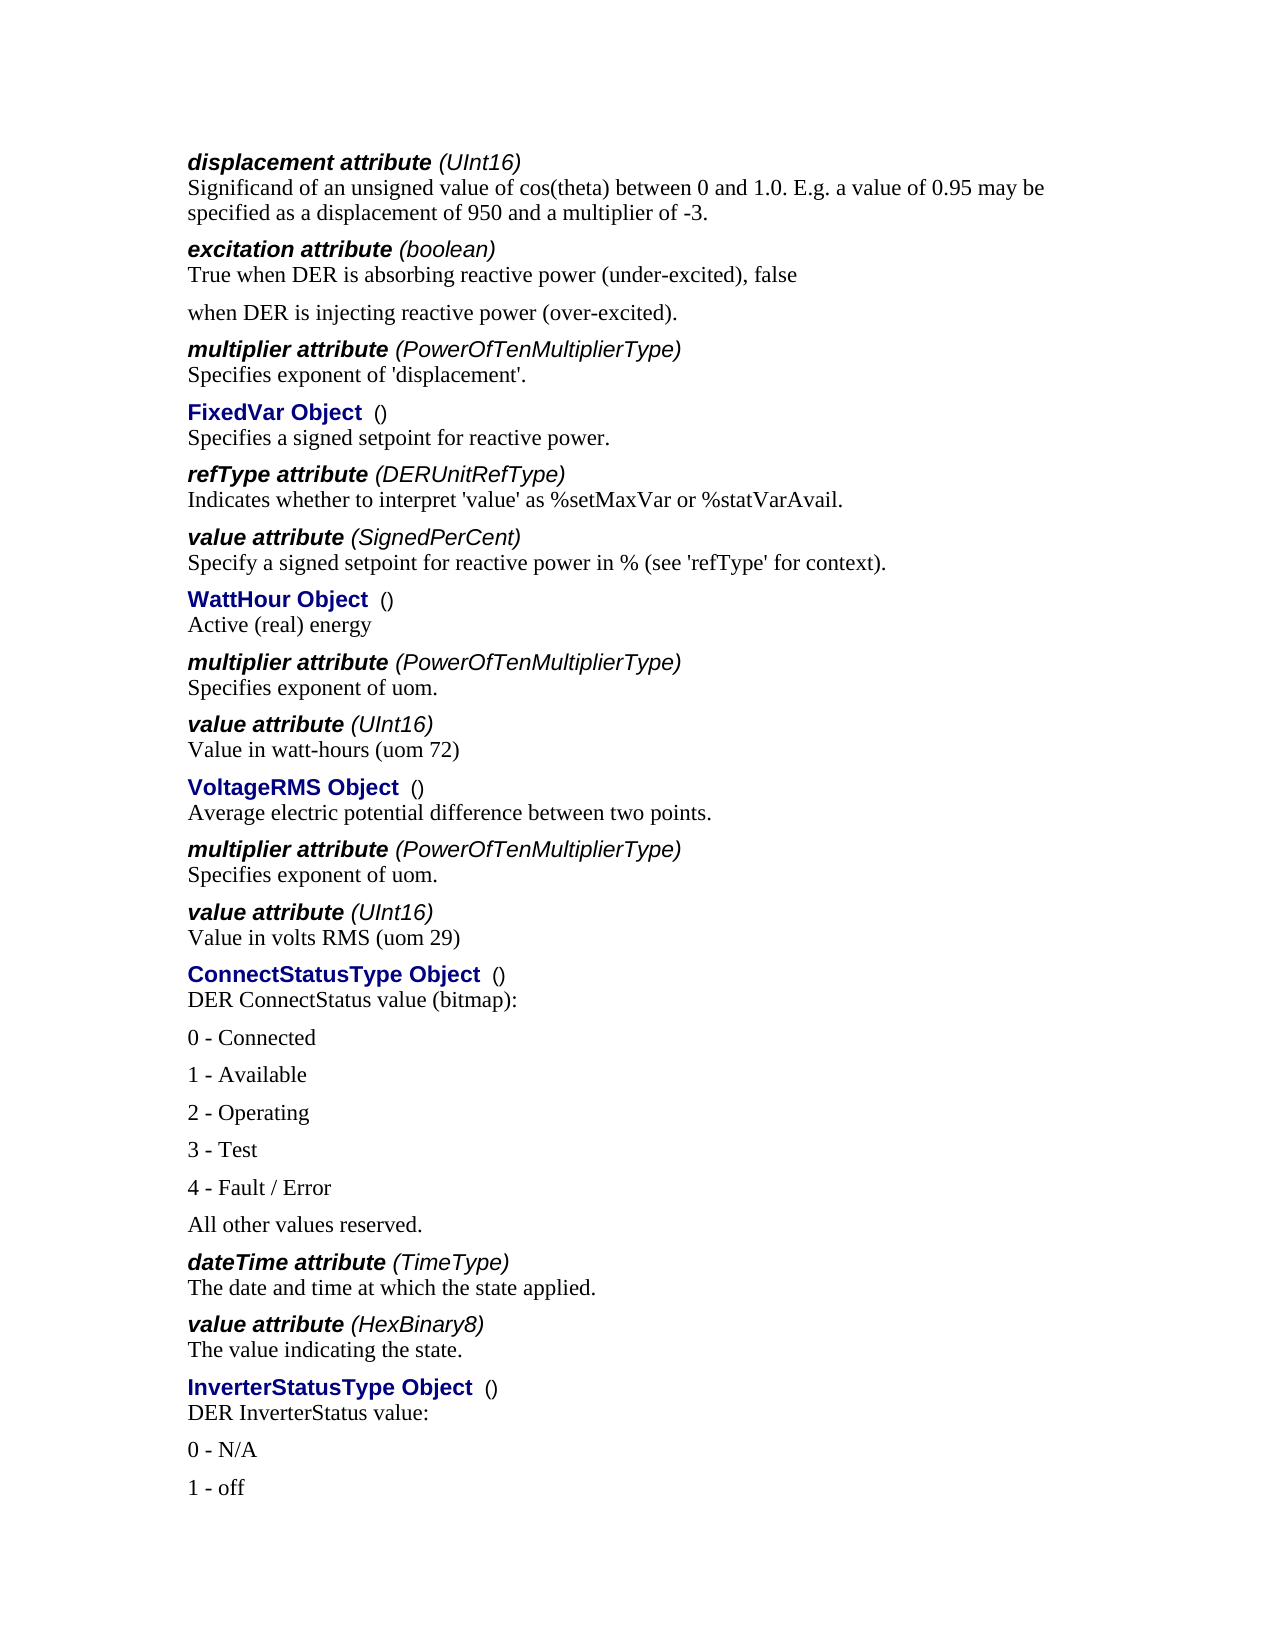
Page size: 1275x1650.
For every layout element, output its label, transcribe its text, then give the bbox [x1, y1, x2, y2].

text Value in watt-hours (uom 72) [187, 737, 1087, 762]
text InverterStatusType Object () [187, 1375, 1087, 1400]
text 0 - Connected [187, 1025, 1012, 1050]
text 1 - Available [187, 1062, 1012, 1087]
text value attribute (SignedPerCent) [187, 525, 1087, 550]
text value attribute (HexBinary8) [187, 1312, 1087, 1337]
text Value in volts RMS (uom 29) [187, 925, 1087, 950]
text All other values reserved. [187, 1212, 1012, 1237]
text WattHour Object () [187, 587, 1087, 612]
text 1 - off [187, 1475, 1012, 1500]
text excitation attribute (boolean) [187, 237, 1087, 262]
text The value indicating the state. [187, 1337, 1087, 1362]
text DER ConnectStatus value (bitmap): [187, 987, 1012, 1012]
text VoltageRMS Object () [187, 775, 1087, 800]
text Average electric potential difference between two points. [187, 800, 1012, 825]
text DER InverterStatus value: [187, 1400, 1012, 1425]
text refType attribute (DERUnitRefType) [187, 462, 1087, 487]
text Active (real) energy [187, 612, 1012, 637]
text 4 - Fault / Error [187, 1175, 1012, 1200]
text Specifies exponent of uom. [187, 862, 1087, 887]
text The date and time at which the state applied. [187, 1275, 1087, 1300]
text dateTime attribute (TimeType) [187, 1250, 1087, 1275]
text Specifies exponent of uom. [187, 675, 1087, 700]
text when DER is injecting reactive power (over-excited). [187, 300, 1087, 325]
text value attribute (UInt16) [187, 900, 1087, 925]
text Indicates whether to interpret 'value' as %setMaxVar or %statVarAvail. [187, 487, 1087, 512]
text FixedVar Object () [187, 400, 1087, 425]
text value attribute (UInt16) [187, 712, 1087, 737]
text Specifies a signed setpoint for reactive power. [187, 425, 1012, 450]
text 0 - N/A [187, 1437, 1012, 1462]
text True when DER is absorbing reactive power (under-excited), false [187, 262, 1087, 287]
text ConnectStatusType Object () [187, 962, 1087, 987]
text multiplier attribute (PowerOfTenMultiplierType) [187, 837, 1087, 862]
text 3 - Test [187, 1137, 1012, 1162]
text displacement attribute (UInt16) [187, 150, 1087, 175]
text 2 - Operating [187, 1100, 1012, 1125]
text multiplier attribute (PowerOfTenMultiplierType) [187, 650, 1087, 675]
text multiplier attribute (PowerOfTenMultiplierType) [187, 337, 1087, 362]
text Specify a signed setpoint for reactive power in % (see 'refType' for context). [187, 550, 1087, 575]
text Specifies exponent of 'displacement'. [187, 362, 1087, 387]
